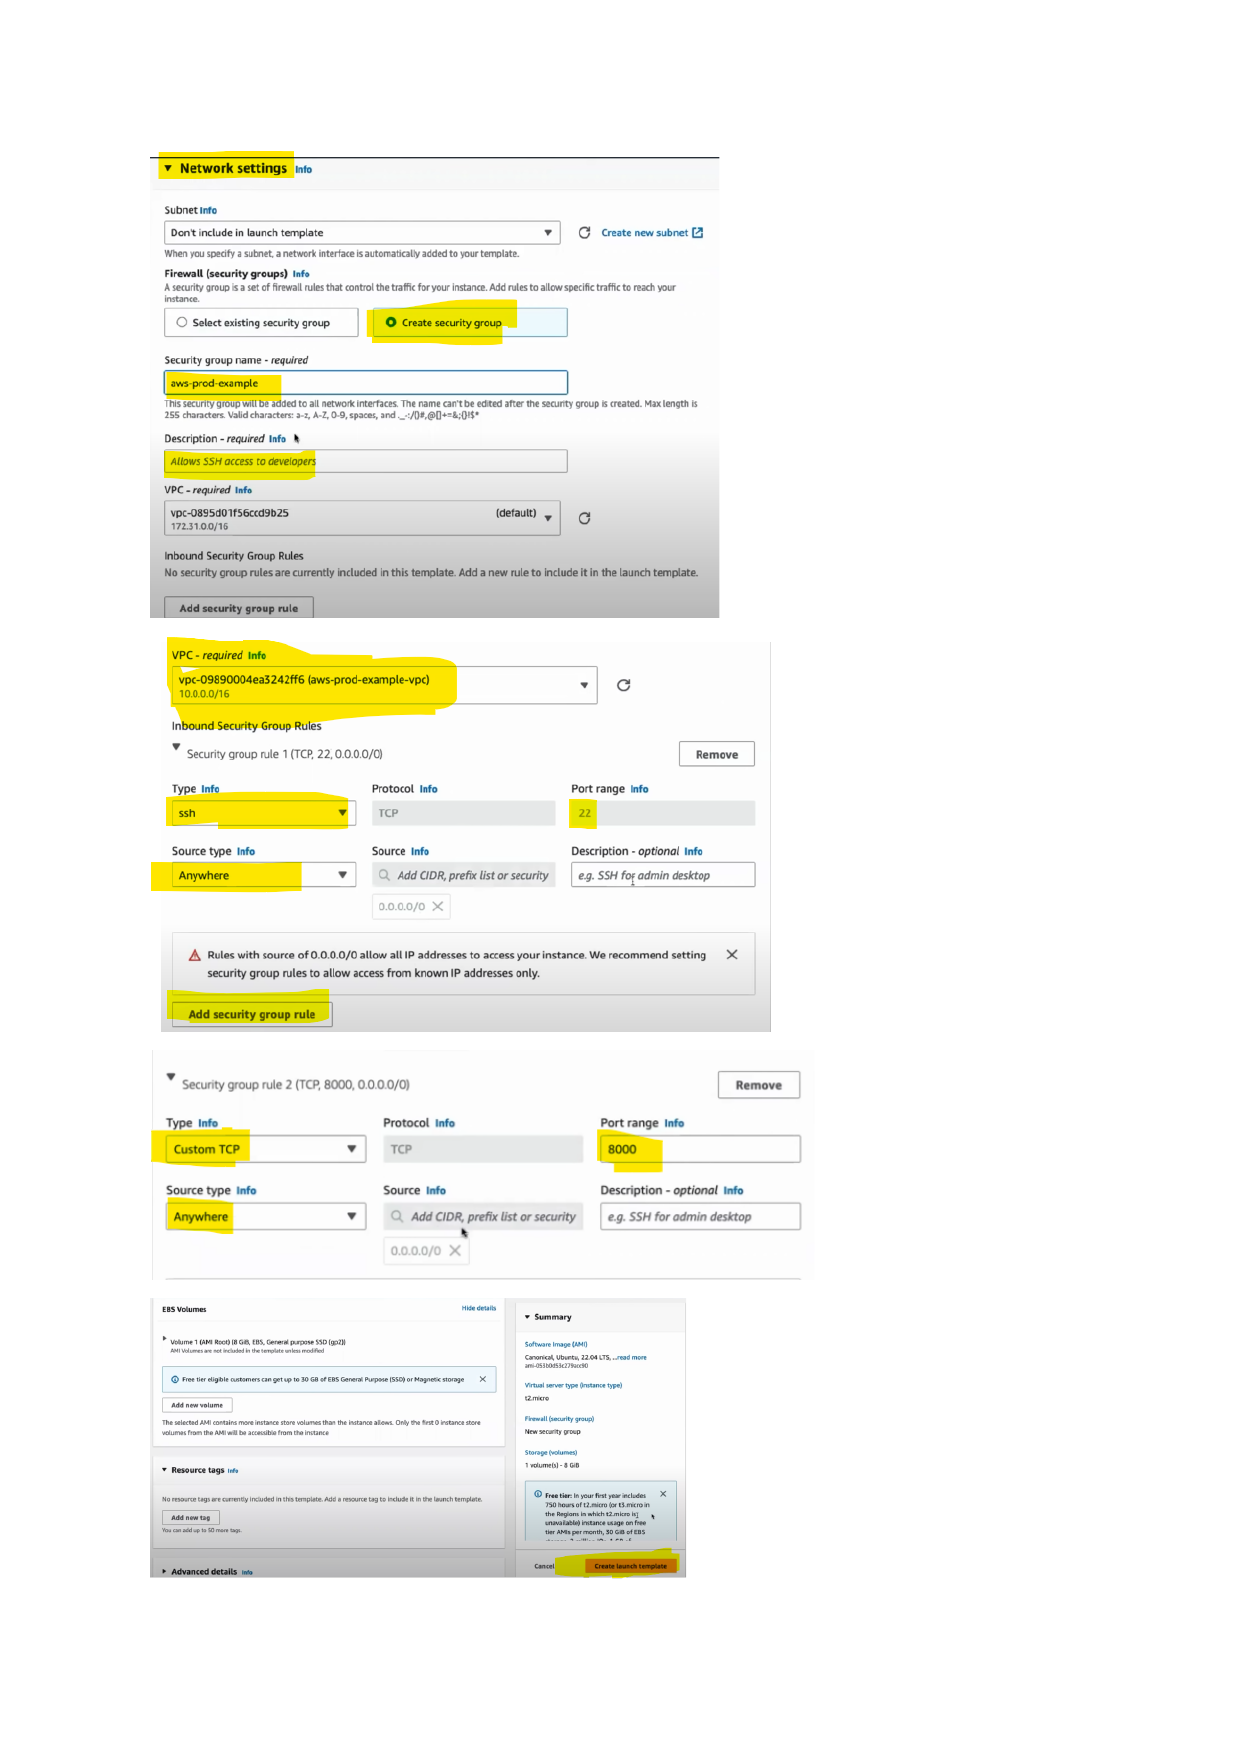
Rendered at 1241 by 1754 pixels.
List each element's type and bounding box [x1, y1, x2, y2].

picture [150, 1298, 687, 1579]
picture [150, 150, 720, 618]
picture [150, 1050, 815, 1280]
picture [150, 636, 771, 1032]
